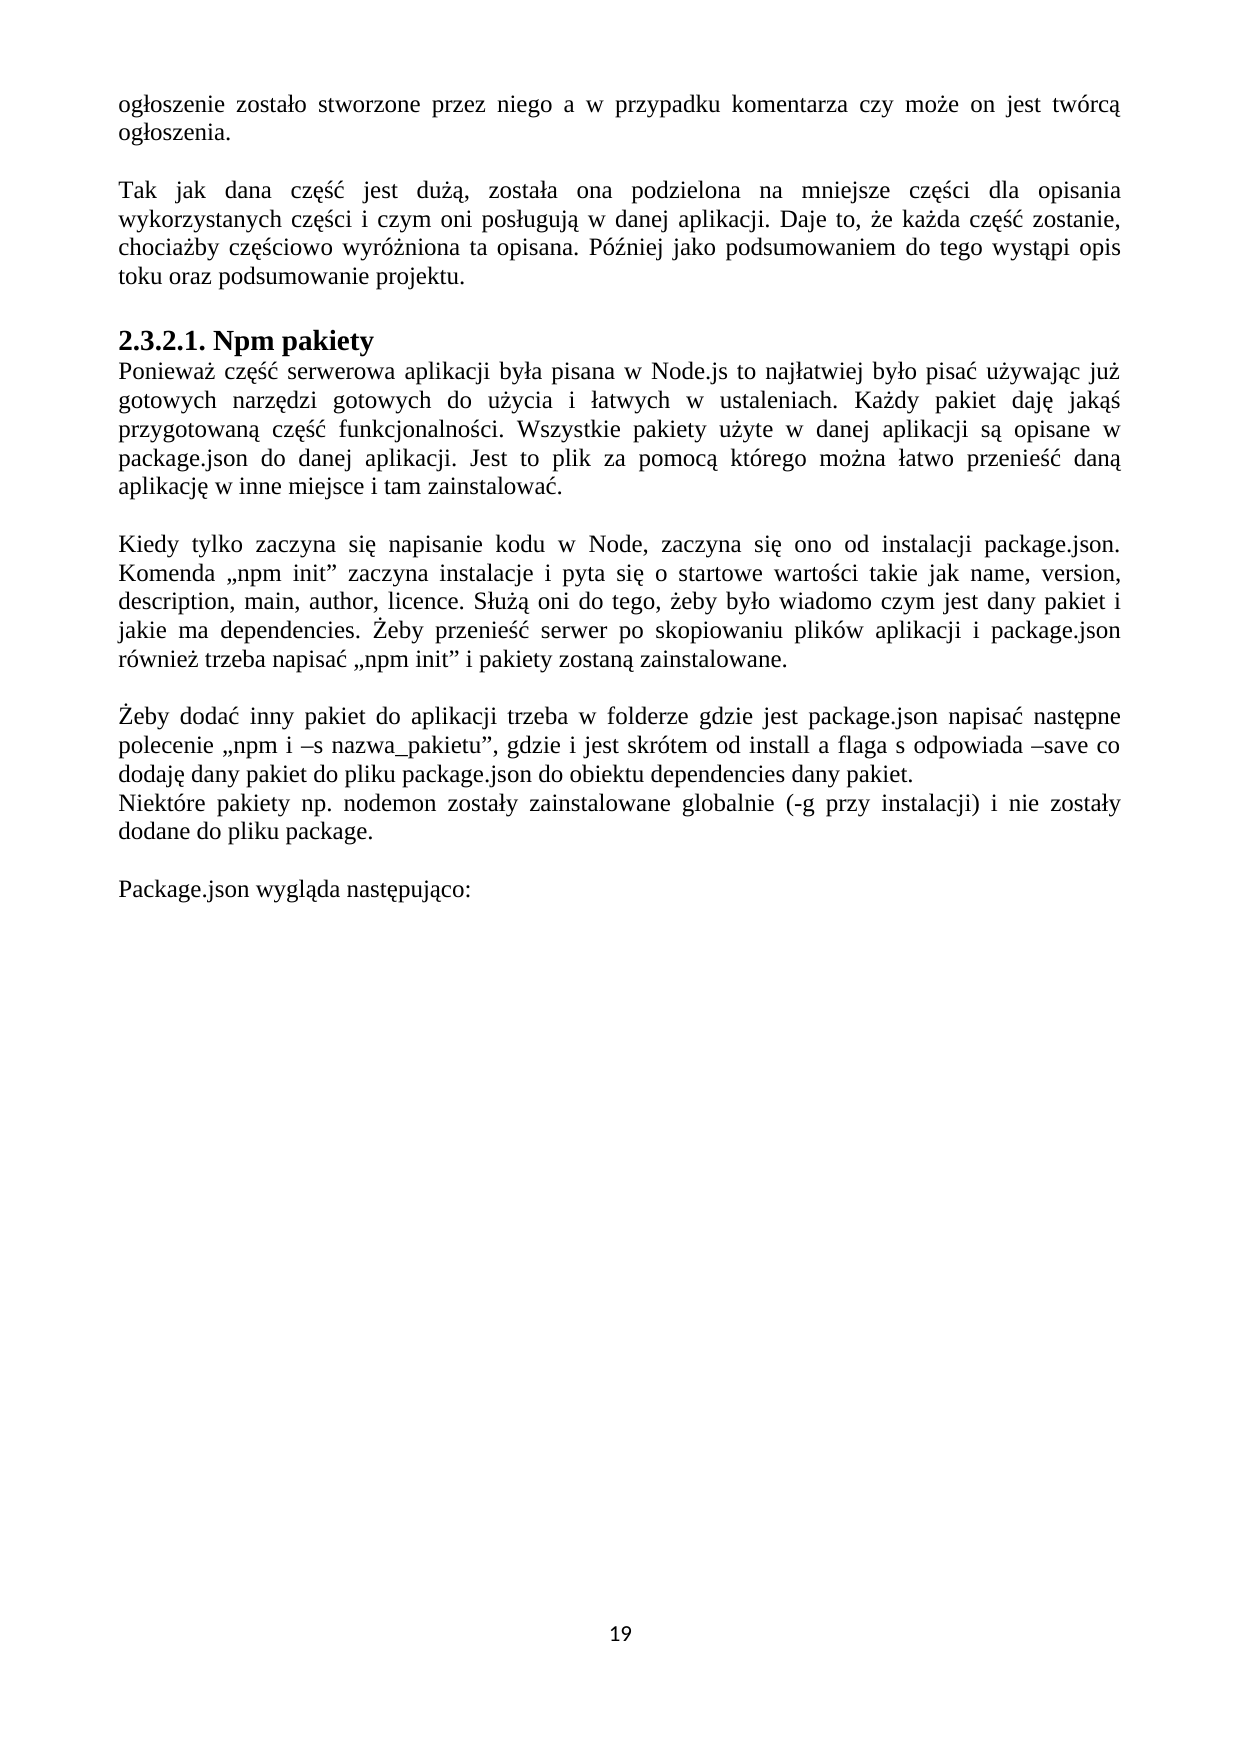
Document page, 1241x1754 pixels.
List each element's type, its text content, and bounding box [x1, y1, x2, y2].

text Kiedy tylko zaczyna się napisanie kodu w Node, zaczyna się ono od instalacji package.json. Komenda „npm init” zaczyna instalacje i pyta się o startowe wartości takie jak name, version, description, main, author, licence. Służą oni do tego, żeby było wiadomo czym jest dany pakiet i jakie ma dependencies. Żeby przenieść serwer po skopiowaniu plików aplikacji i package.json również trzeba napisać „npm init” i pakiety zostaną zainstalowane. [118, 529, 1122, 673]
text Package.json wygląda następująco: [118, 874, 1122, 903]
text 2.3.2.1. Npm pakiety [118, 323, 1122, 356]
text Niektóre pakiety np. nodemon zostały zainstalowane globalnie (-g przy instalacji) i nie zostały dodane do pliku package. [118, 788, 1122, 845]
text Tak jak dana część jest dużą, została ona podzielona na mniejsze części dla opisania wykorzystanych części i czym oni posługują w danej aplikacji. Daje to, że każda część zostanie, chociażby częściowo wyróżniona ta opisana. Później jako podsumowaniem do tego wystąpi opis toku oraz podsumowanie projektu. [118, 175, 1122, 290]
text Żeby dodać inny pakiet do aplikacji trzeba w folderze gdzie jest package.json napisać następne polecenie „npm i –s nazwa_pakietu”, gdzie i jest skrótem od install a flaga s odpowiada –save co dodaję dany pakiet do pliku package.json do obiektu dependencies dany pakiet. [118, 701, 1122, 788]
text Ponieważ część serwerowa aplikacji była pisana w Node.js to najłatwiej było pisać używając już gotowych narzędzi gotowych do użycia i łatwych w ustaleniach. Każdy pakiet daję jakąś przygotowaną część funkcjonalności. Wszystkie pakiety użyte w danej aplikacji są opisane w package.json do danej aplikacji. Jest to plik za pomocą którego można łatwo przenieść daną aplikację w inne miejsce i tam zainstalować. [118, 356, 1122, 500]
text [118, 89, 1122, 146]
